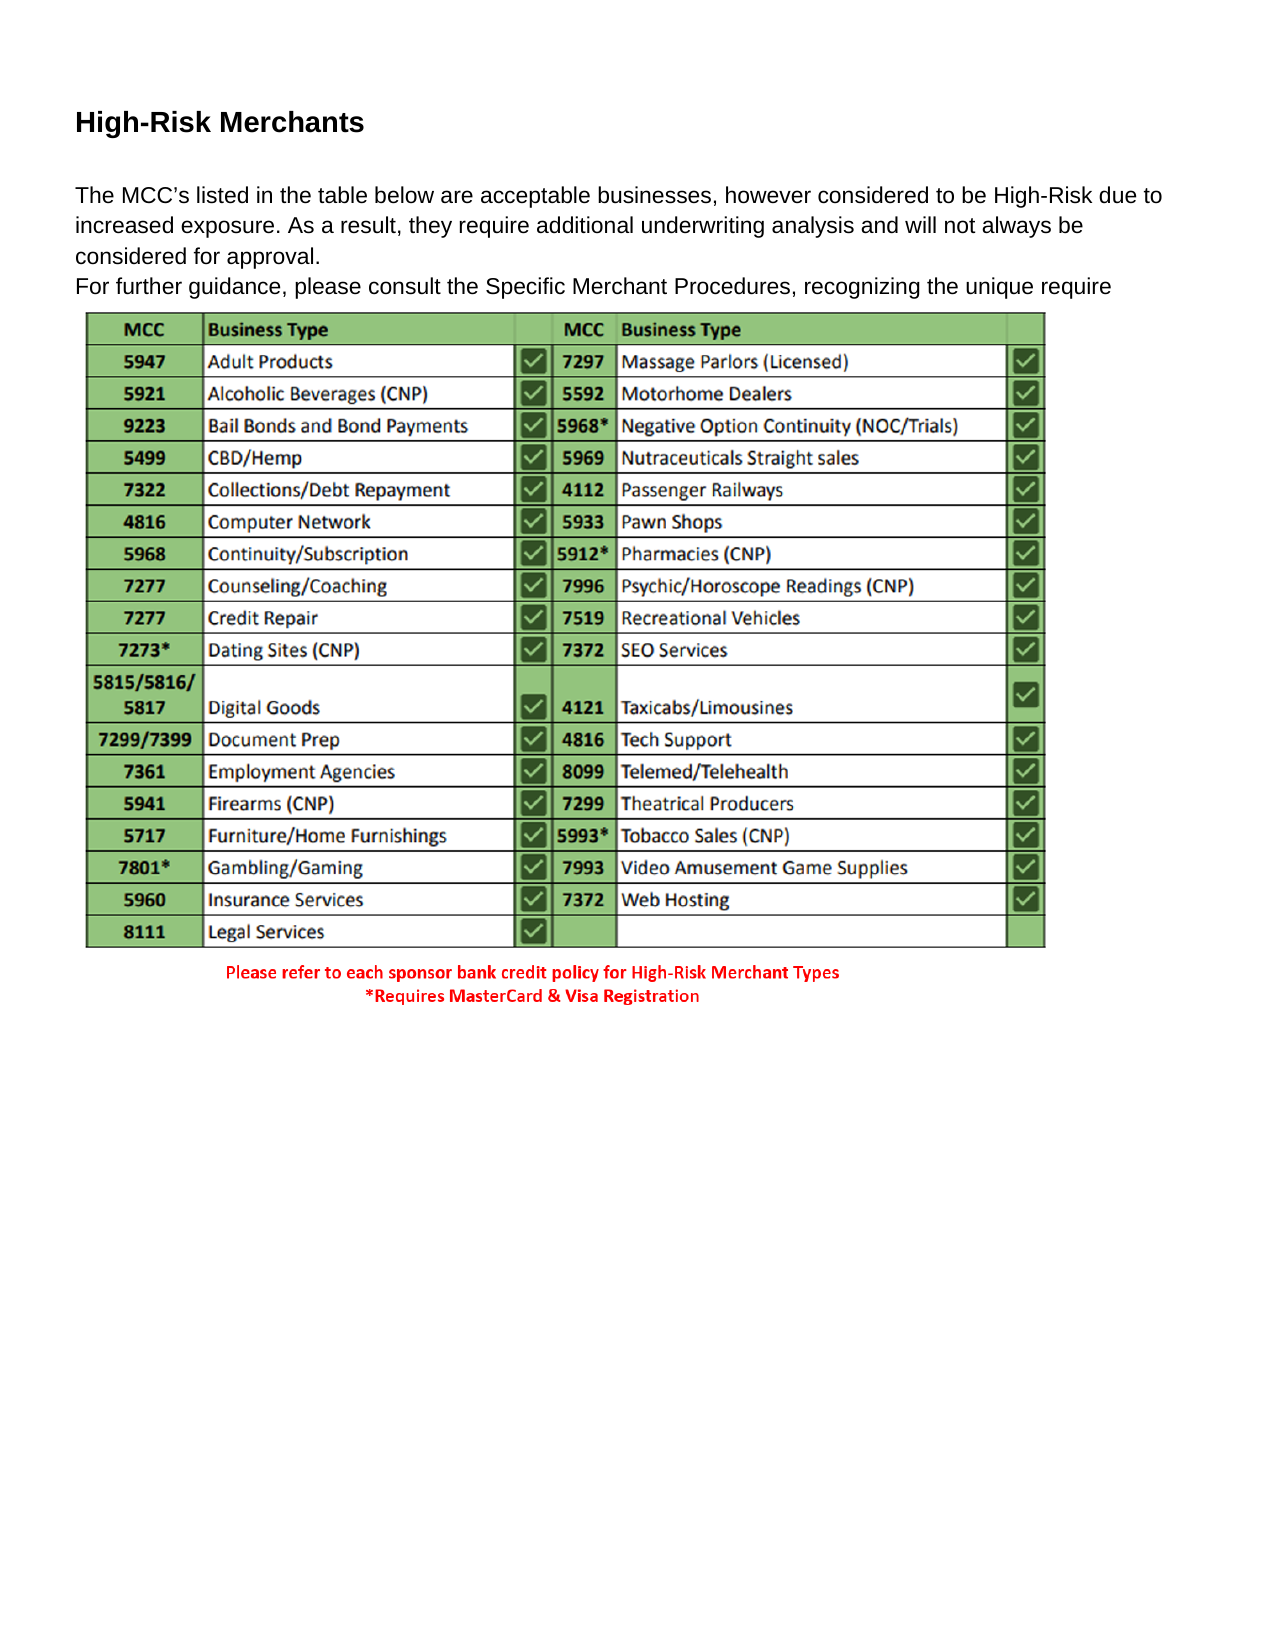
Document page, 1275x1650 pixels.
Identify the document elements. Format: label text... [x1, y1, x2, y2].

text High-Risk Merchants [75, 105, 1200, 139]
text For further guidance, please consult the Specific Merchant Procedures, recognizing the unique require [75, 273, 1200, 299]
picture [75, 303, 1050, 1010]
text The MCC’s listed in the table below are acceptable businesses, however considered to be High-Risk due to increased exposure. As a result, they require additional underwriting analysis and will not always be considered for approval. [75, 182, 1200, 269]
